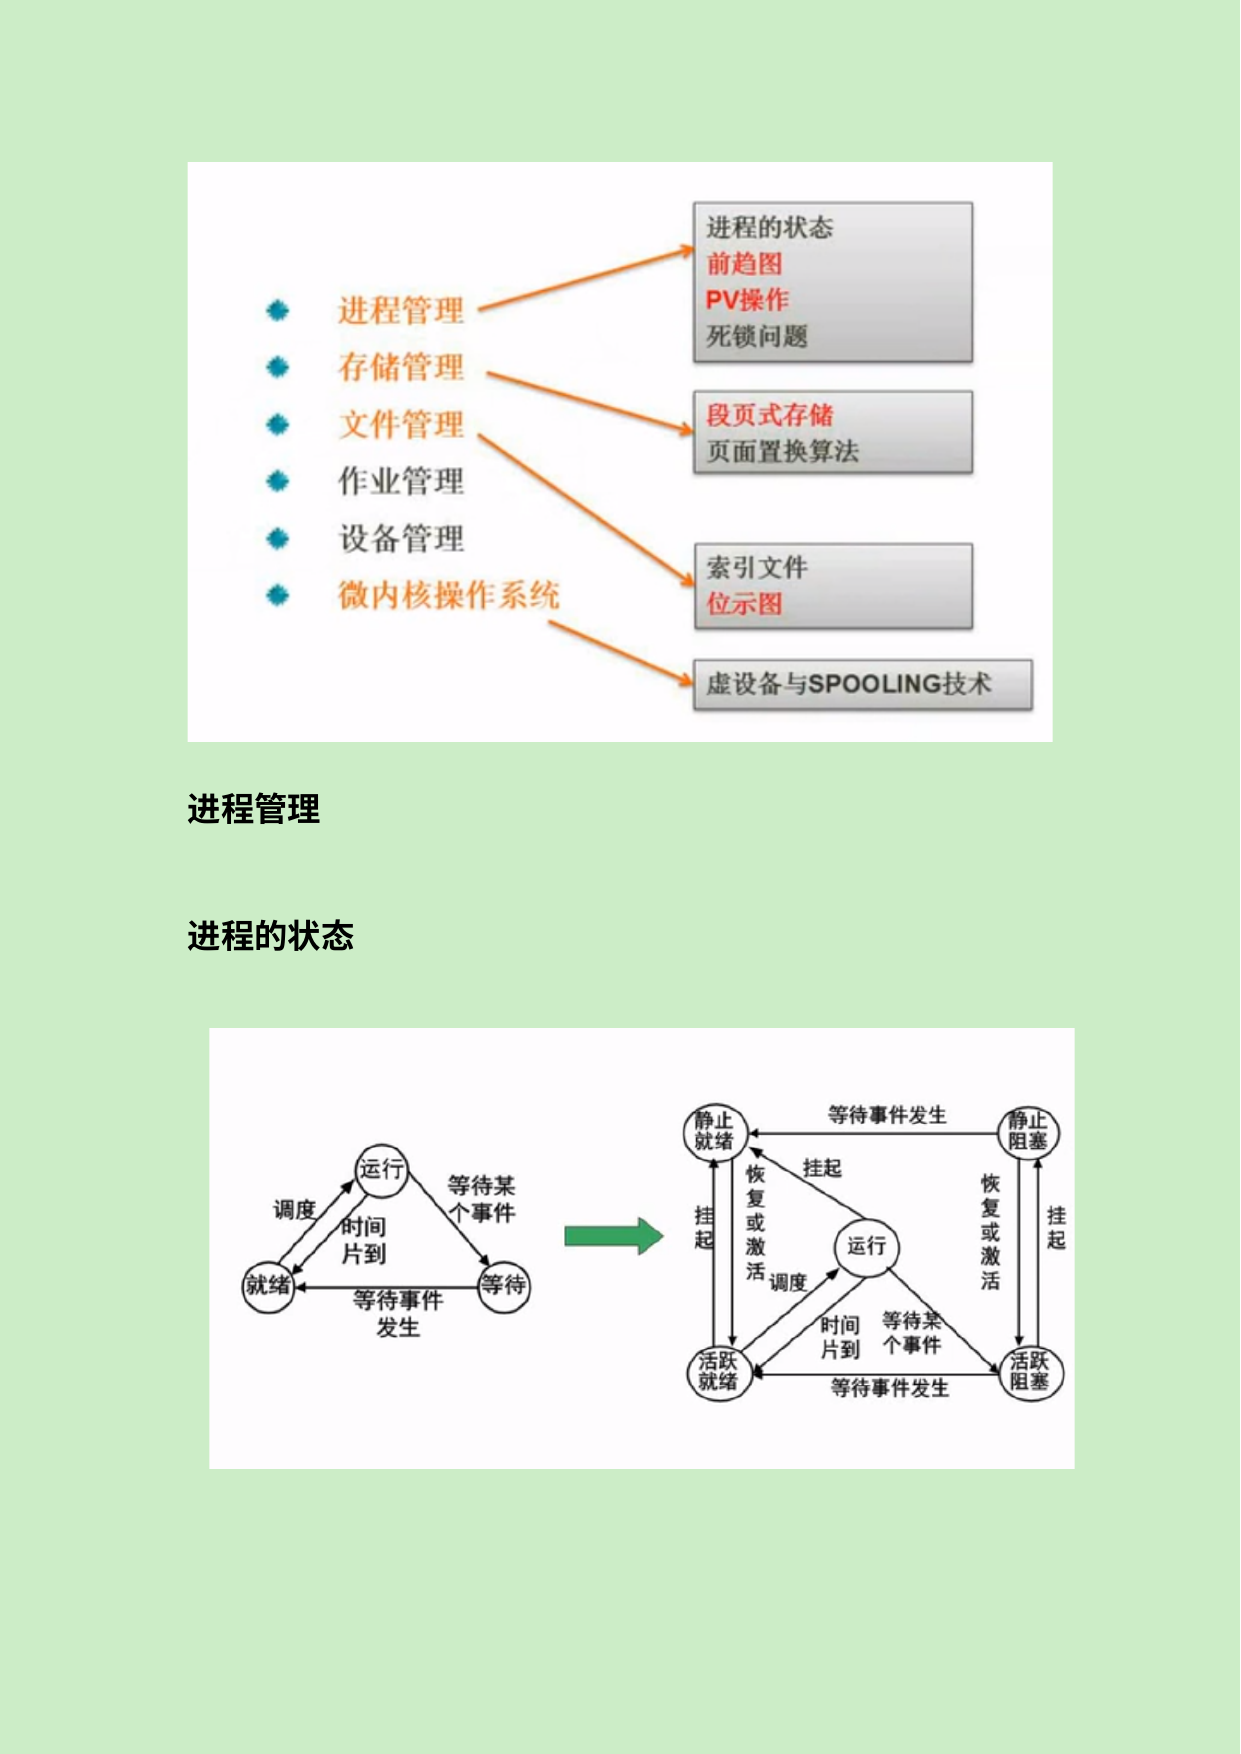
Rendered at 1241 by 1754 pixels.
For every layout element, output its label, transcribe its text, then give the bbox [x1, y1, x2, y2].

subtitle 进程的状态 [187, 901, 1053, 966]
subtitle 进程管理 [187, 774, 1053, 839]
picture [187, 162, 1053, 742]
picture [209, 1028, 1075, 1469]
